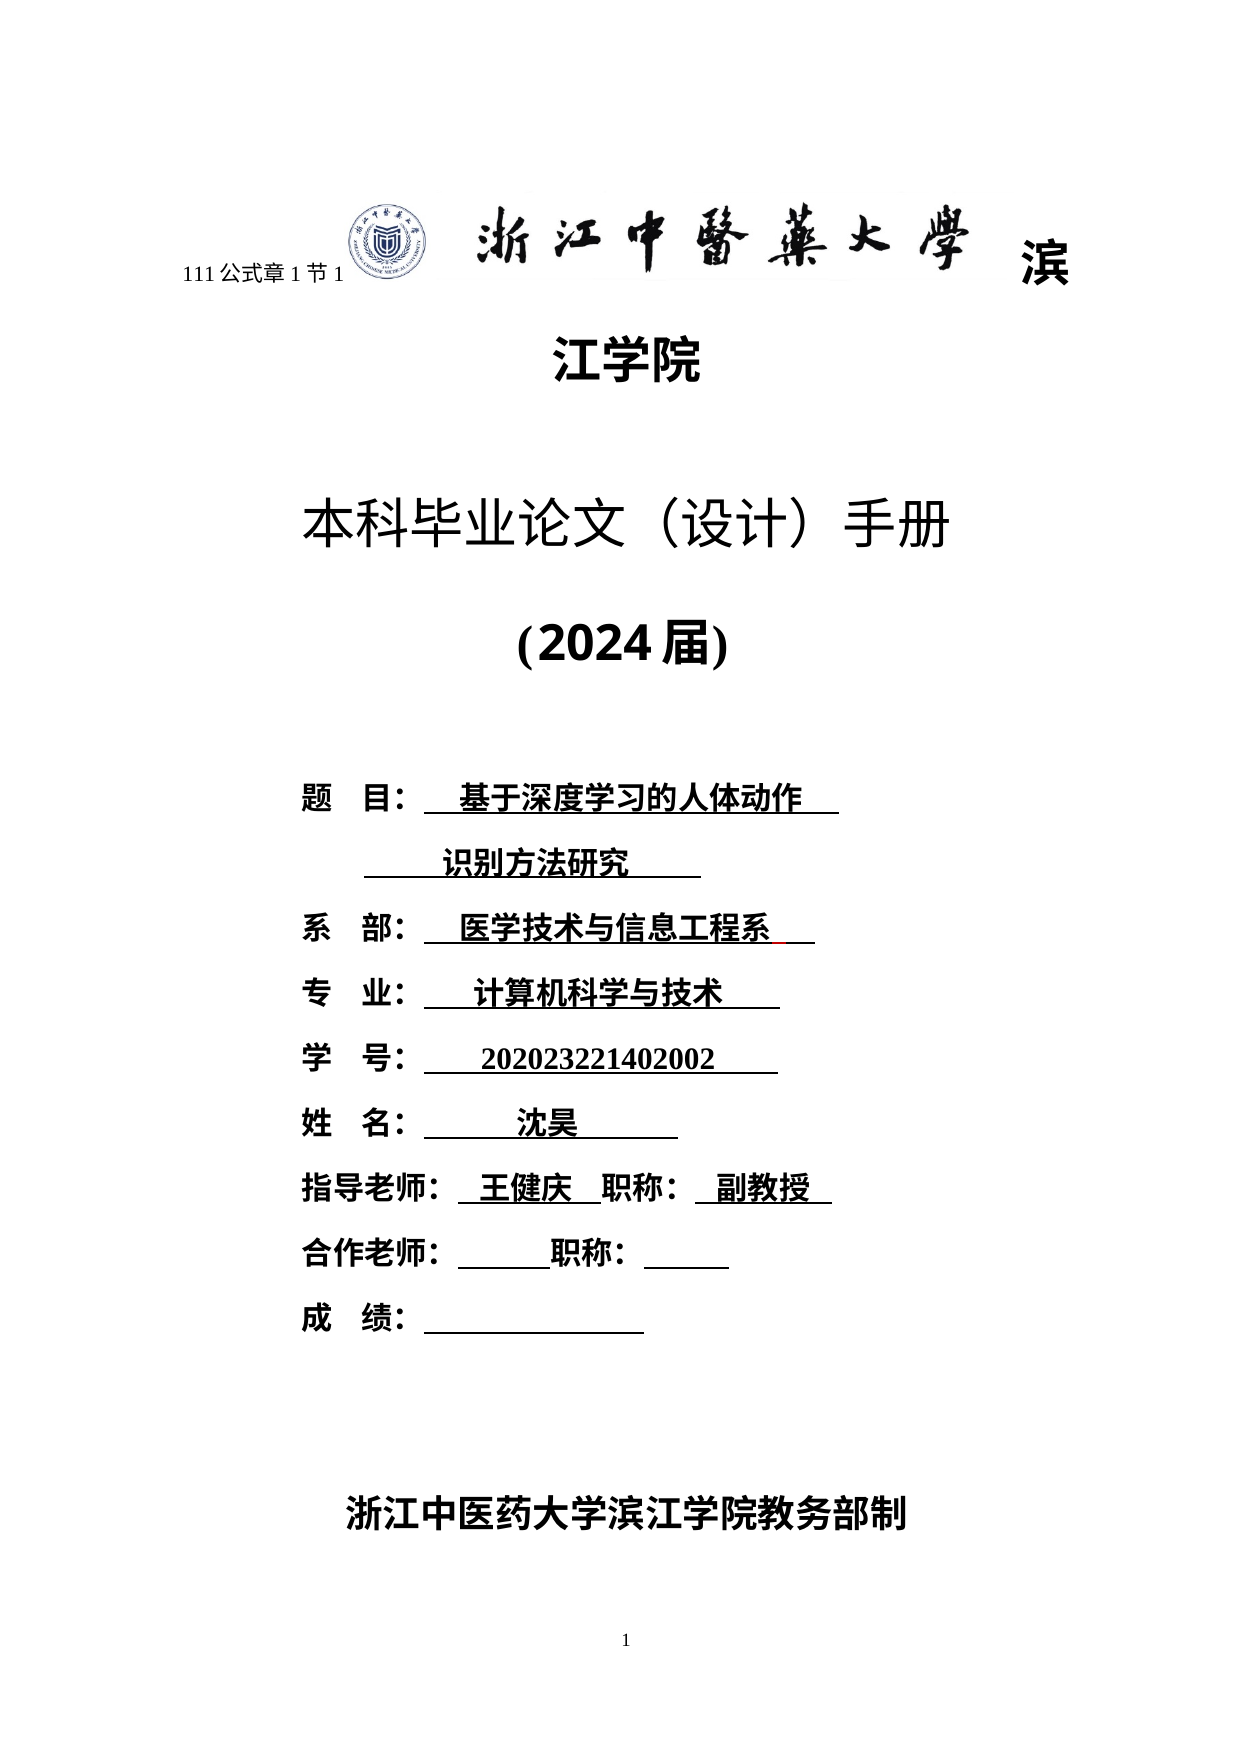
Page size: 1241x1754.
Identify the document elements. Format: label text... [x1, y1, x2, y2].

text 专 业： 计算机科学与技术 [158, 958, 1021, 1023]
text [177, 1478, 1075, 1543]
text 识别方法研究 [158, 828, 1021, 893]
text 学 号： 202023221402002 [158, 1023, 1021, 1088]
picture [436, 190, 1015, 282]
text 成 绩： [158, 1283, 1021, 1348]
text 姓 名： 沈昊 [158, 1088, 1021, 1153]
text 题 目： 基于深度学习的人体动作 [158, 763, 1021, 828]
text 系 部： 医学技术与信息工程系 [158, 893, 1021, 958]
text 本科毕业论文（设计）手册 [177, 471, 1075, 568]
text 合作老师： 职称： [158, 1218, 1021, 1283]
text (2024届) [177, 584, 1075, 682]
text 指导老师： 王健庆 职称： 副教授 [158, 1153, 1021, 1218]
picture [343, 200, 432, 282]
